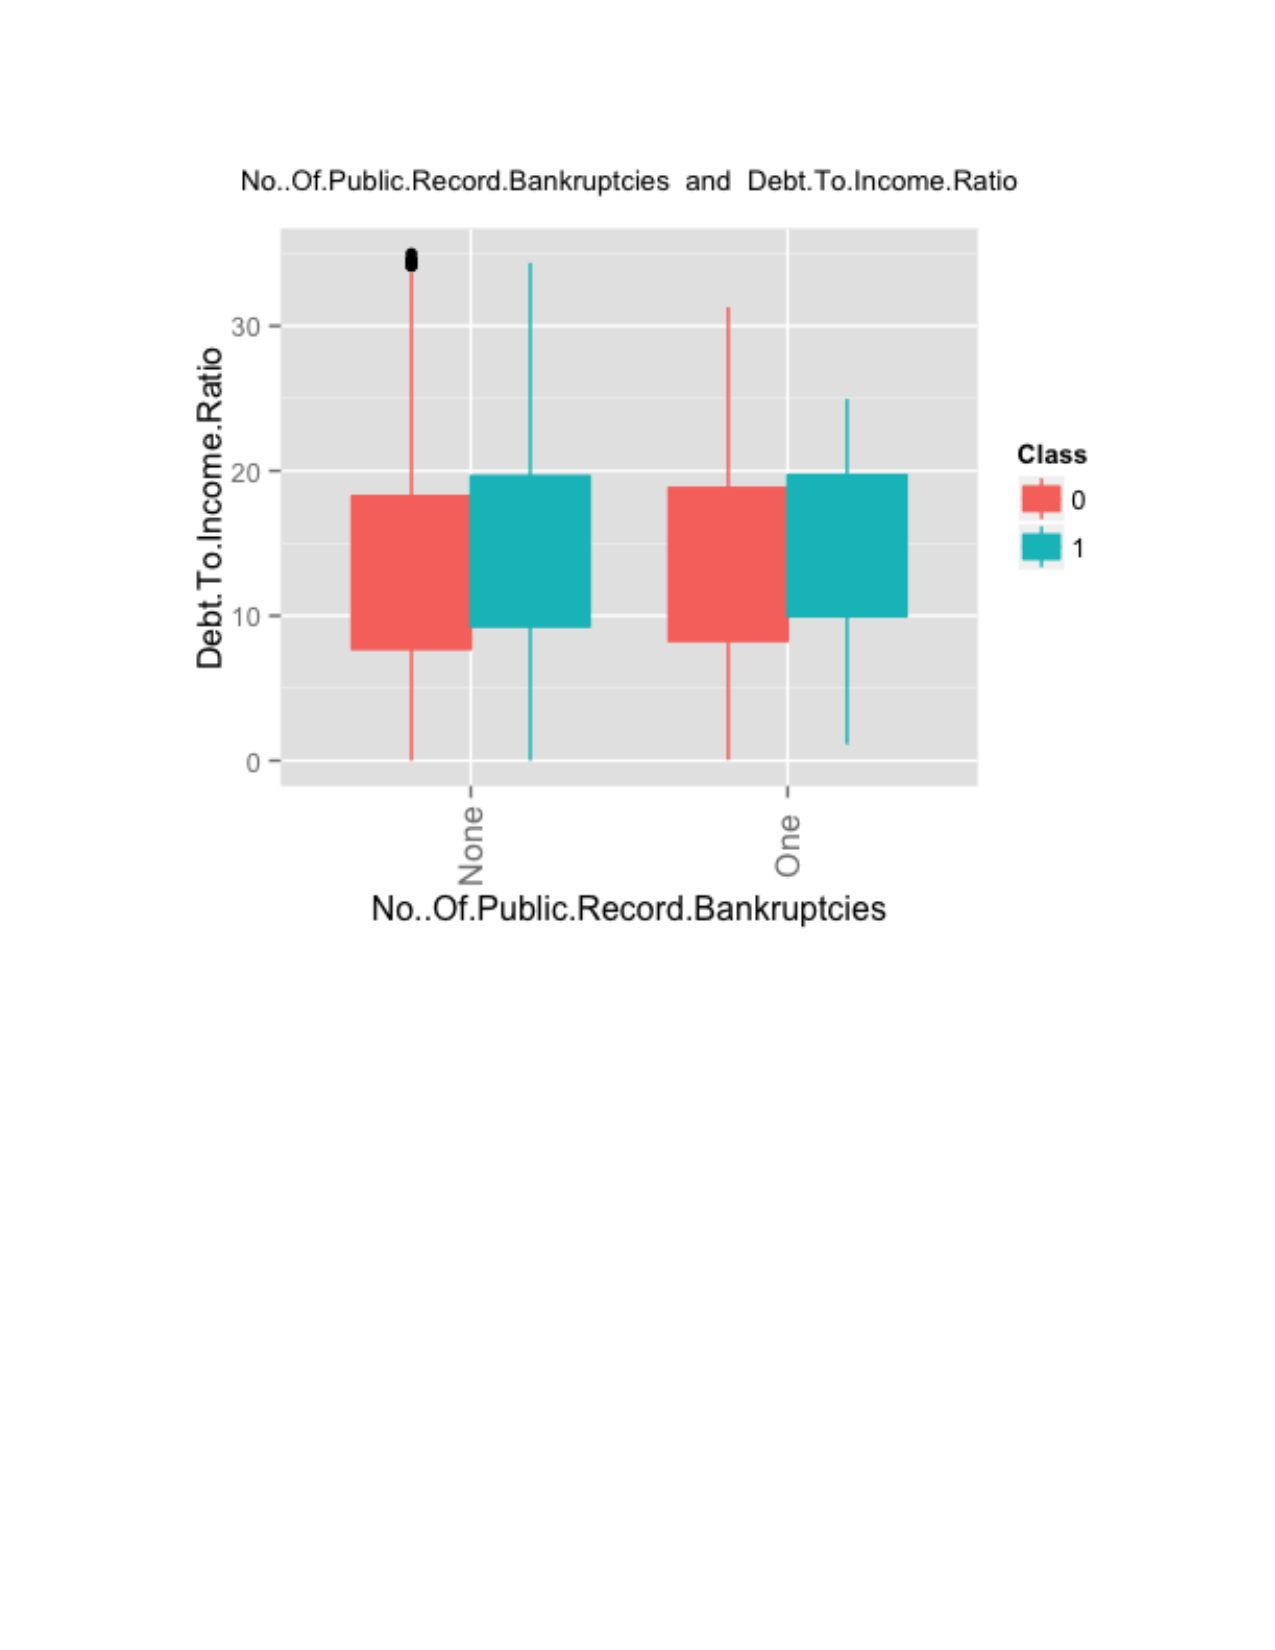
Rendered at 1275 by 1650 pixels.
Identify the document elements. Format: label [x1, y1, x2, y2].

picture [168, 150, 1169, 950]
